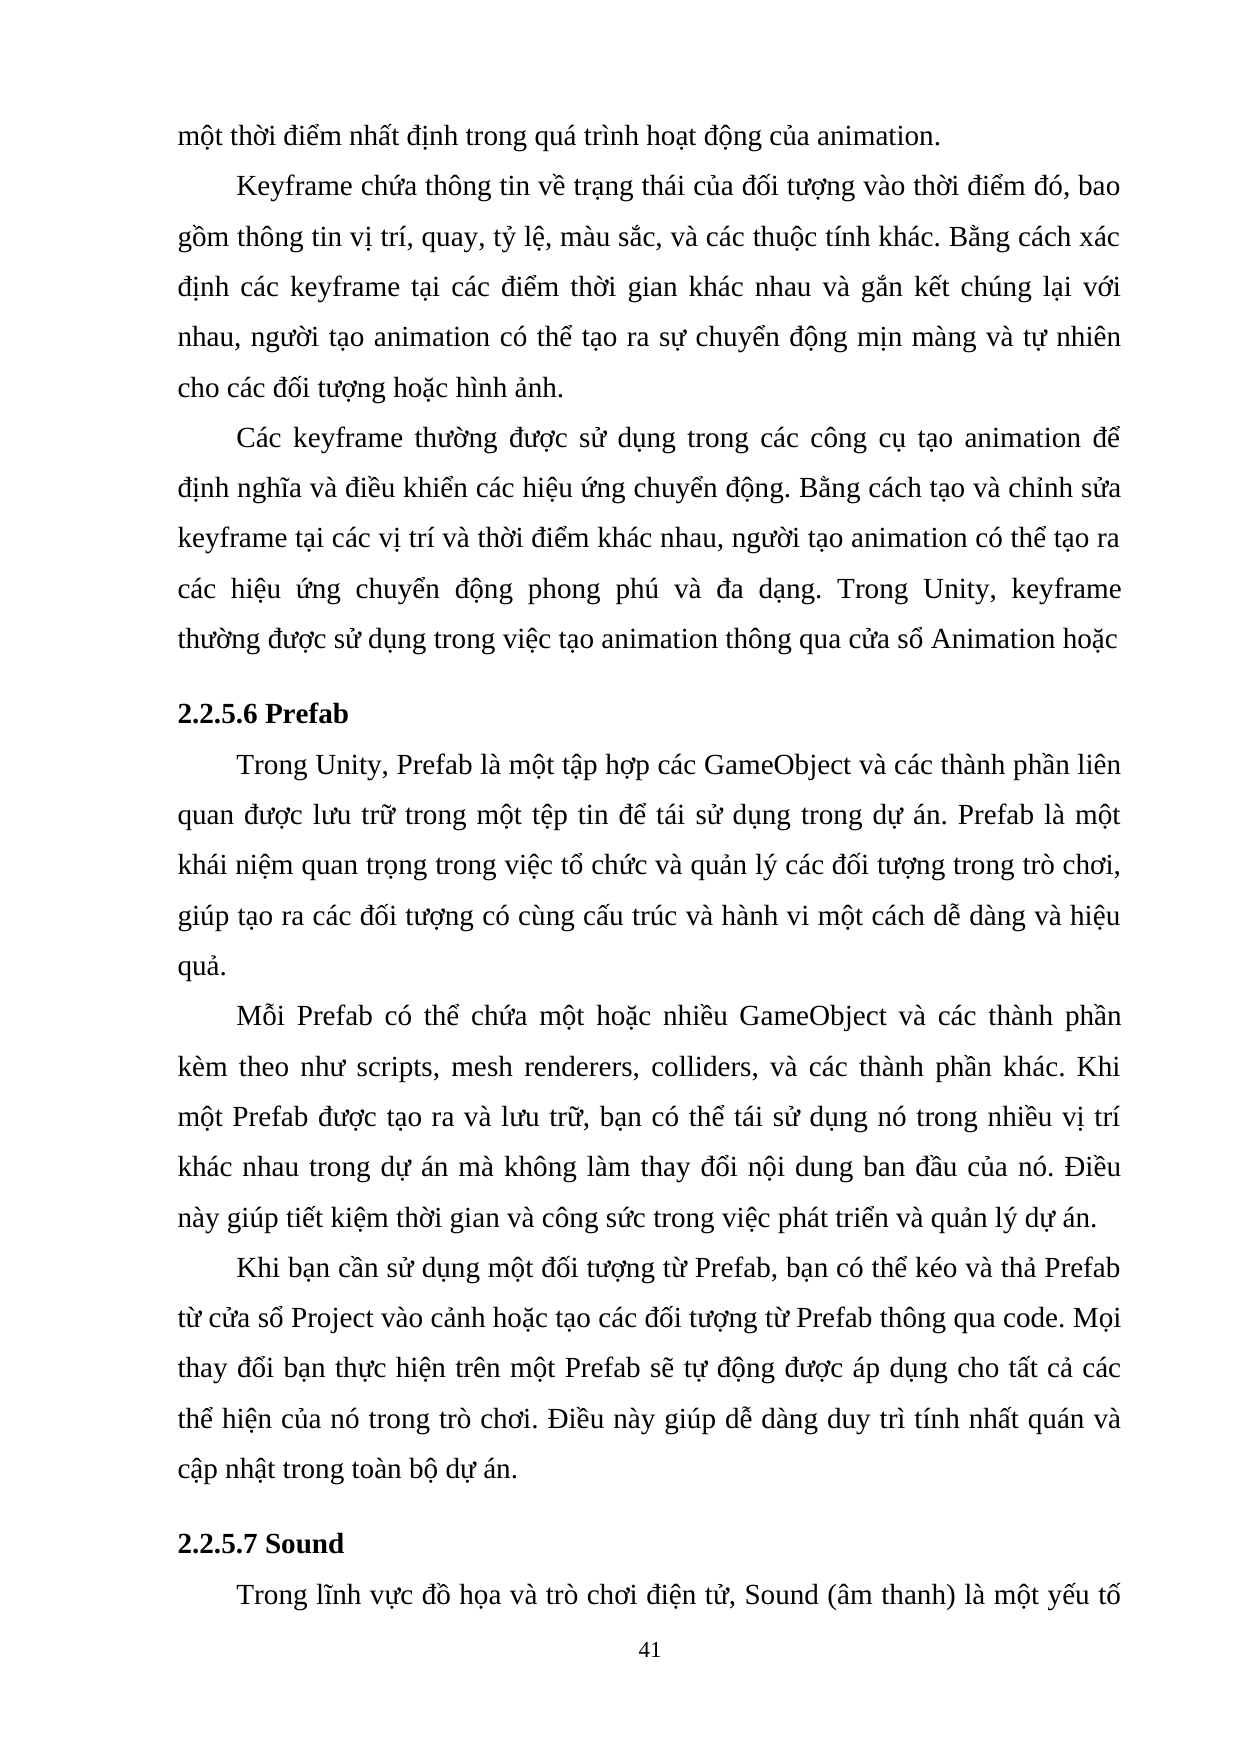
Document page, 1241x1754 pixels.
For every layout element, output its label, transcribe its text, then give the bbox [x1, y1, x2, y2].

text Khi bạn cần sử dụng một đối tượng từ Prefab, bạn có thể kéo và thả Prefab từ cửa sổ Project vào cảnh hoặc tạo các đối tượng từ Prefab thông qua code. Mọi thay đổi bạn thực hiện trên một Prefab sẽ tự động được áp dụng cho tất cả các thể hiện của nó trong trò chơi. Điều này giúp dễ dàng duy trì tính nhất quán và cập nhật trong toàn bộ dự án. [177, 1250, 1122, 1485]
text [177, 1577, 1122, 1610]
text Các keyframe thường được sử dụng trong các công cụ tạo animation để định nghĩa và điều khiển các hiệu ứng chuyển động. Bằng cách tạo và chỉnh sửa keyframe tại các vị trí và thời điểm khác nhau, người tạo animation có thể tạo ra các hiệu ứng chuyển động phong phú và đa dạng. Trong Unity, keyframe thường được sử dụng trong việc tạo animation thông qua cửa sổ Animation hoặc [177, 420, 1122, 655]
text 2.2.5.6 Prefab [177, 697, 1122, 730]
text 2.2.5.7 Sound [177, 1527, 1122, 1560]
text Keyframe chứa thông tin về trạng thái của đối tượng vào thời điểm đó, bao gồm thông tin vị trí, quay, tỷ lệ, màu sắc, và các thuộc tính khác. Bằng cách xác định các keyframe tại các điểm thời gian khác nhau và gắn kết chúng lại với nhau, người tạo animation có thể tạo ra sự chuyển động mịn màng và tự nhiên cho các đối tượng hoặc hình ảnh. [177, 168, 1122, 403]
text Trong Unity, Prefab là một tập hợp các GameObject và các thành phần liên quan được lưu trữ trong một tệp tin để tái sử dụng trong dự án. Prefab là một khái niệm quan trọng trong việc tổ chức và quản lý các đối tượng trong trò chơi, giúp tạo ra các đối tượng có cùng cấu trúc và hành vi một cách dễ dàng và hiệu quả. [177, 747, 1122, 982]
text Mỗi Prefab có thể chứa một hoặc nhiều GameObject và các thành phần kèm theo như scripts, mesh renderers, colliders, và các thành phần khác. Khi một Prefab được tạo ra và lưu trữ, bạn có thể tái sử dụng nó trong nhiều vị trí khác nhau trong dự án mà không làm thay đổi nội dung ban đầu của nó. Điều này giúp tiết kiệm thời gian và công sức trong việc phát triển và quản lý dự án. [177, 998, 1122, 1233]
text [177, 118, 1122, 152]
